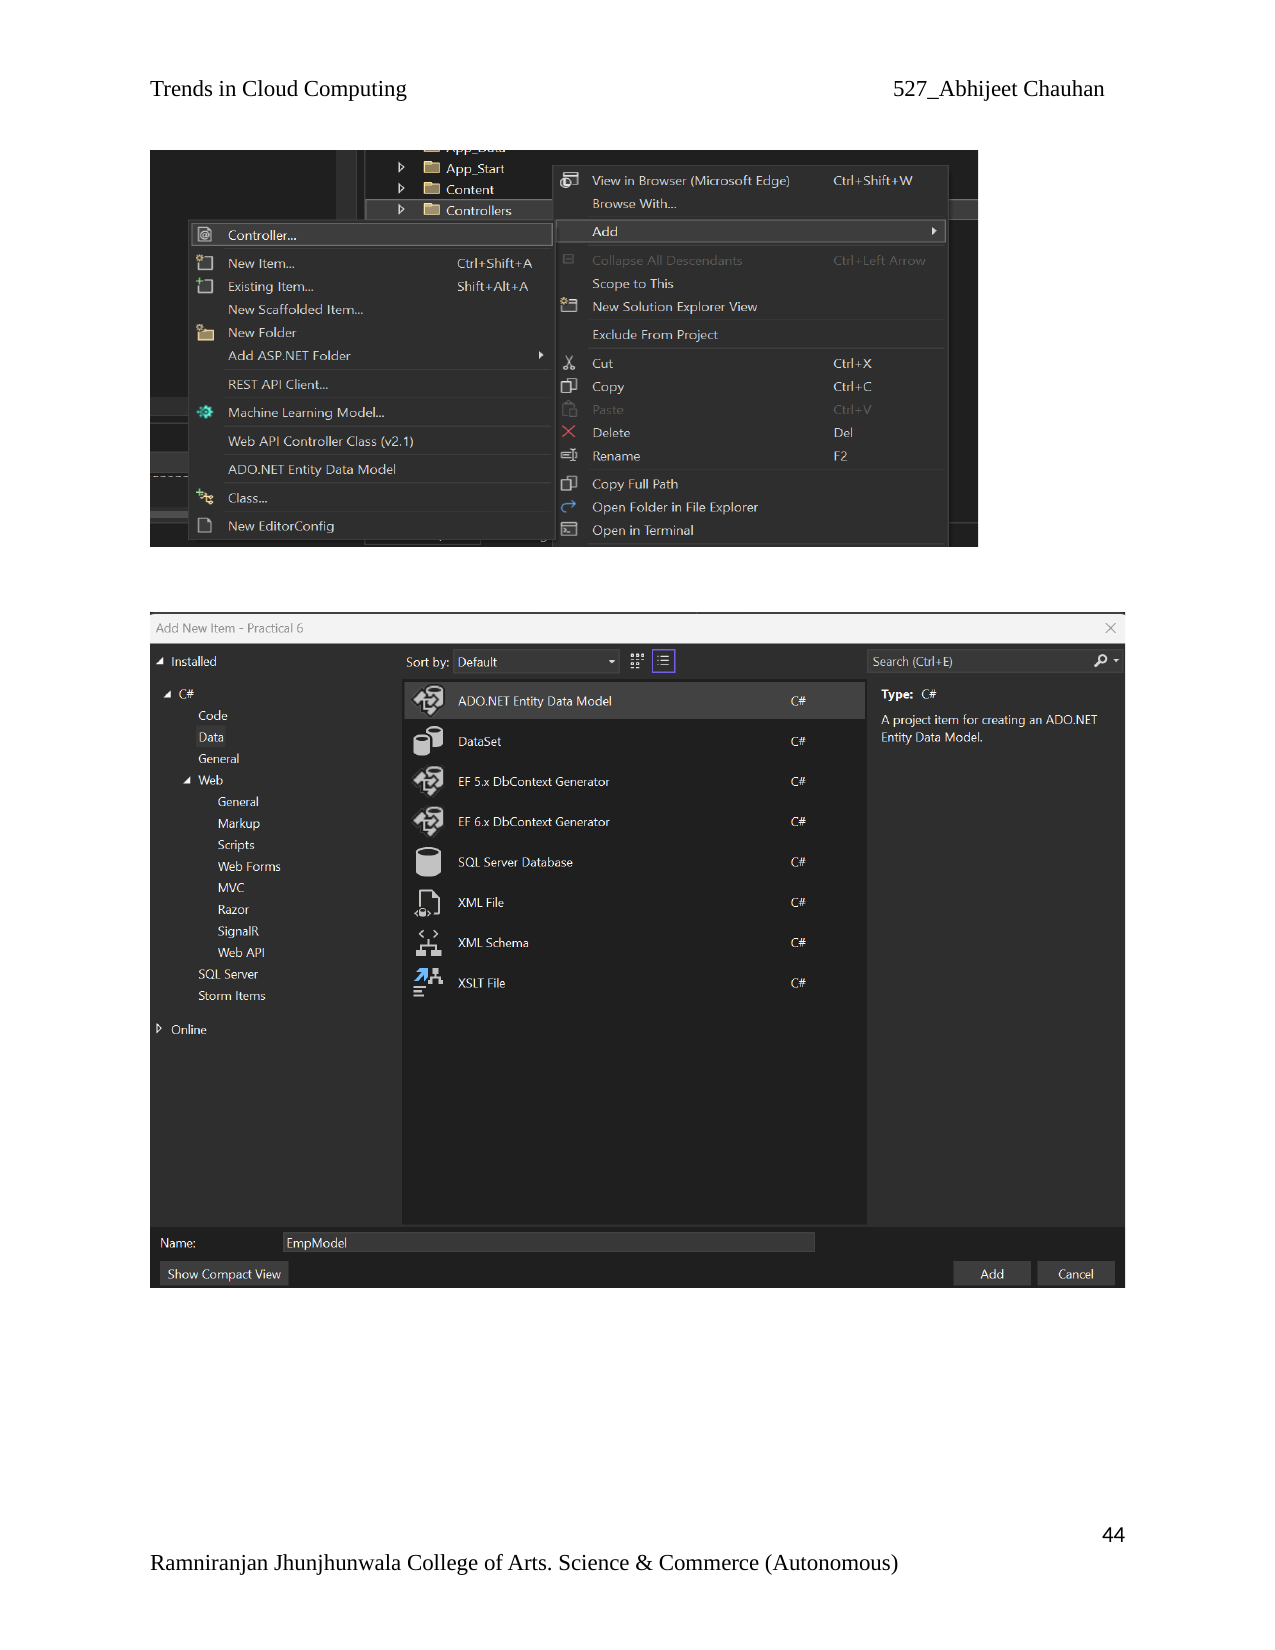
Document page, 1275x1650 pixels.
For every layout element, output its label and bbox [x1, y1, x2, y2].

picture [150, 612, 1125, 1288]
picture [150, 150, 979, 547]
